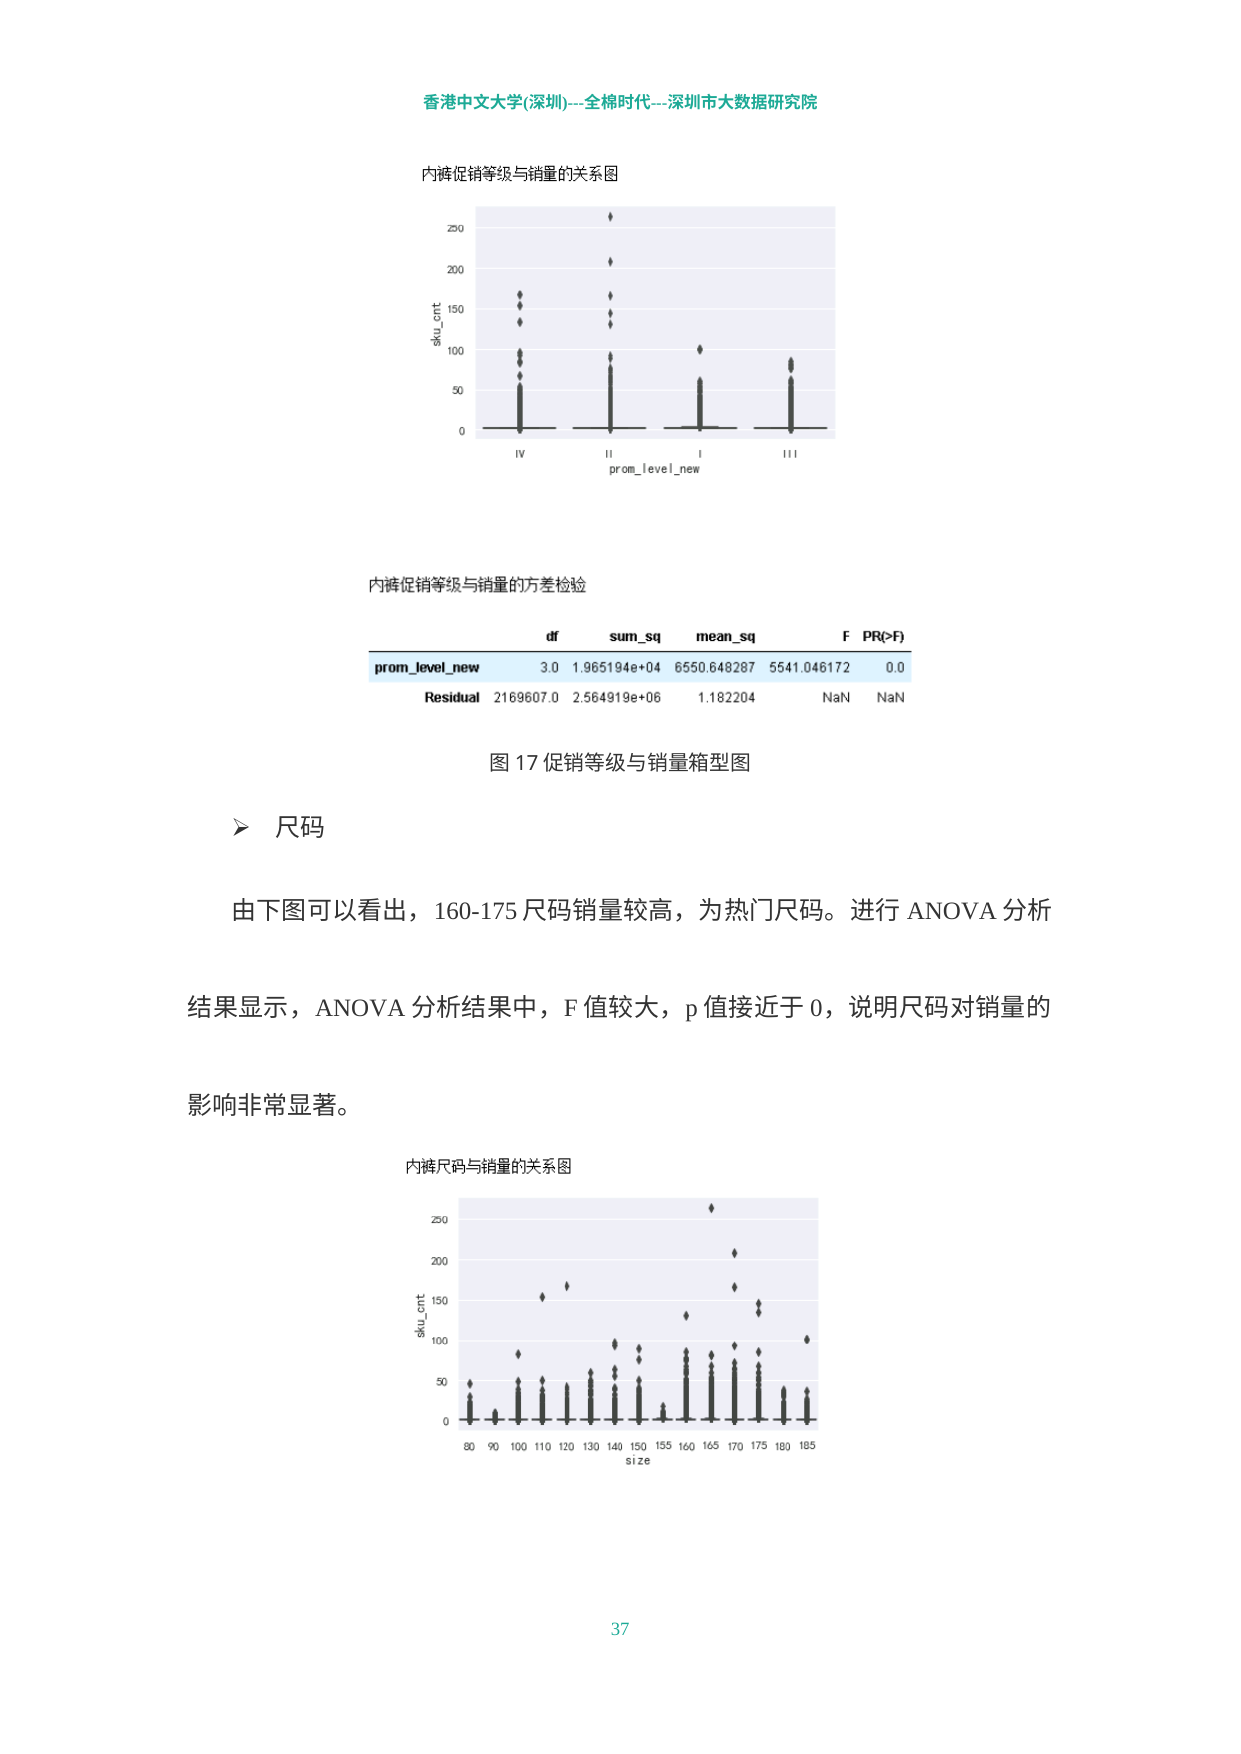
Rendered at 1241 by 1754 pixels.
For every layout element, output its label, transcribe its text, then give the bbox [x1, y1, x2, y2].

text 由下图可以看出，160-175尺码销量较高，为热门尺码。进行ANOVA分析结果显示，ANOVA分析结果中，F值较大，p值接近于0，说明尺码对销量的影响非常显著。 [187, 876, 1053, 1136]
picture [399, 1153, 842, 1470]
list 尺码 [231, 793, 1053, 858]
picture [414, 162, 870, 485]
picture [366, 568, 918, 712]
text 图 17 促销等级与销量箱型图 [187, 745, 1053, 778]
